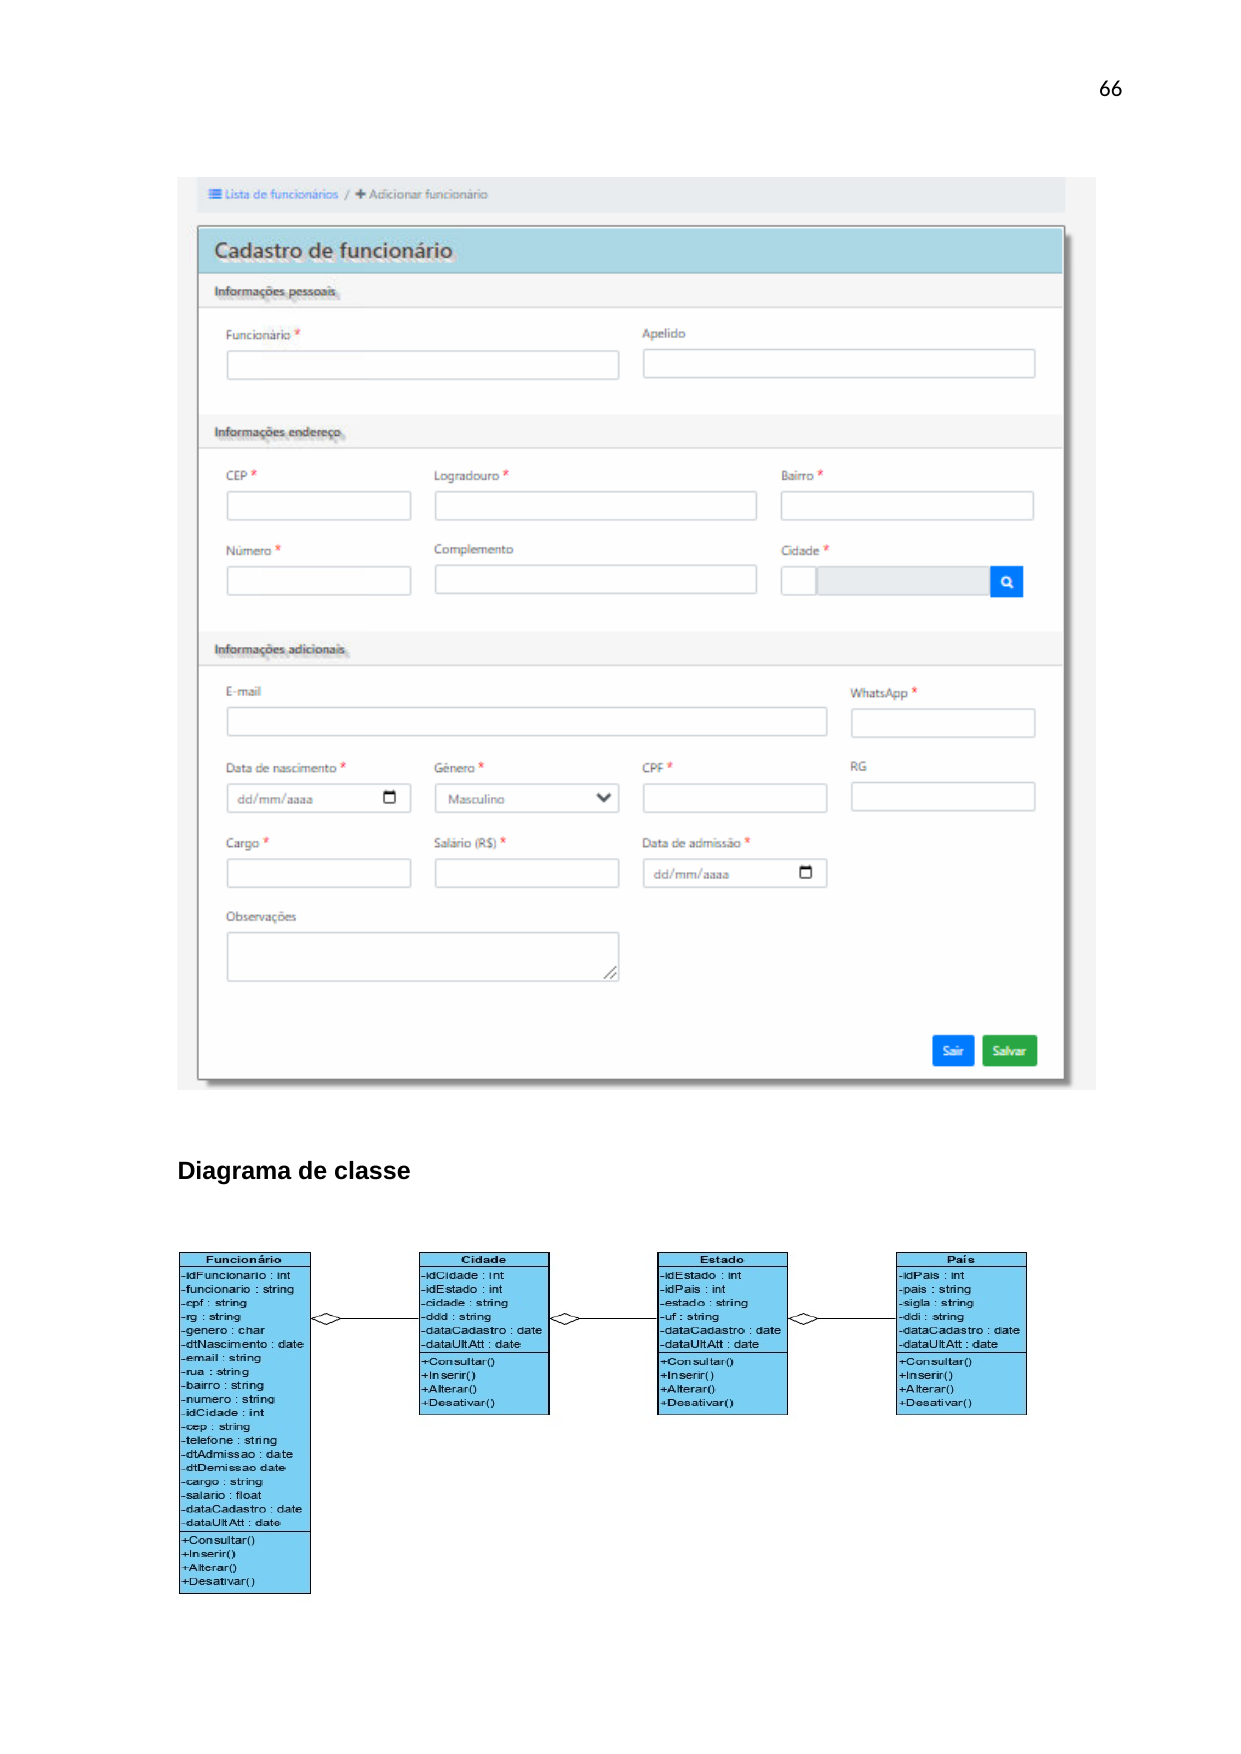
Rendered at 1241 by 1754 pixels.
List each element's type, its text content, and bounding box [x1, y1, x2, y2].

text Diagrama de classe [177, 1156, 1122, 1185]
picture [177, 177, 1097, 1090]
picture [177, 1251, 1082, 1622]
